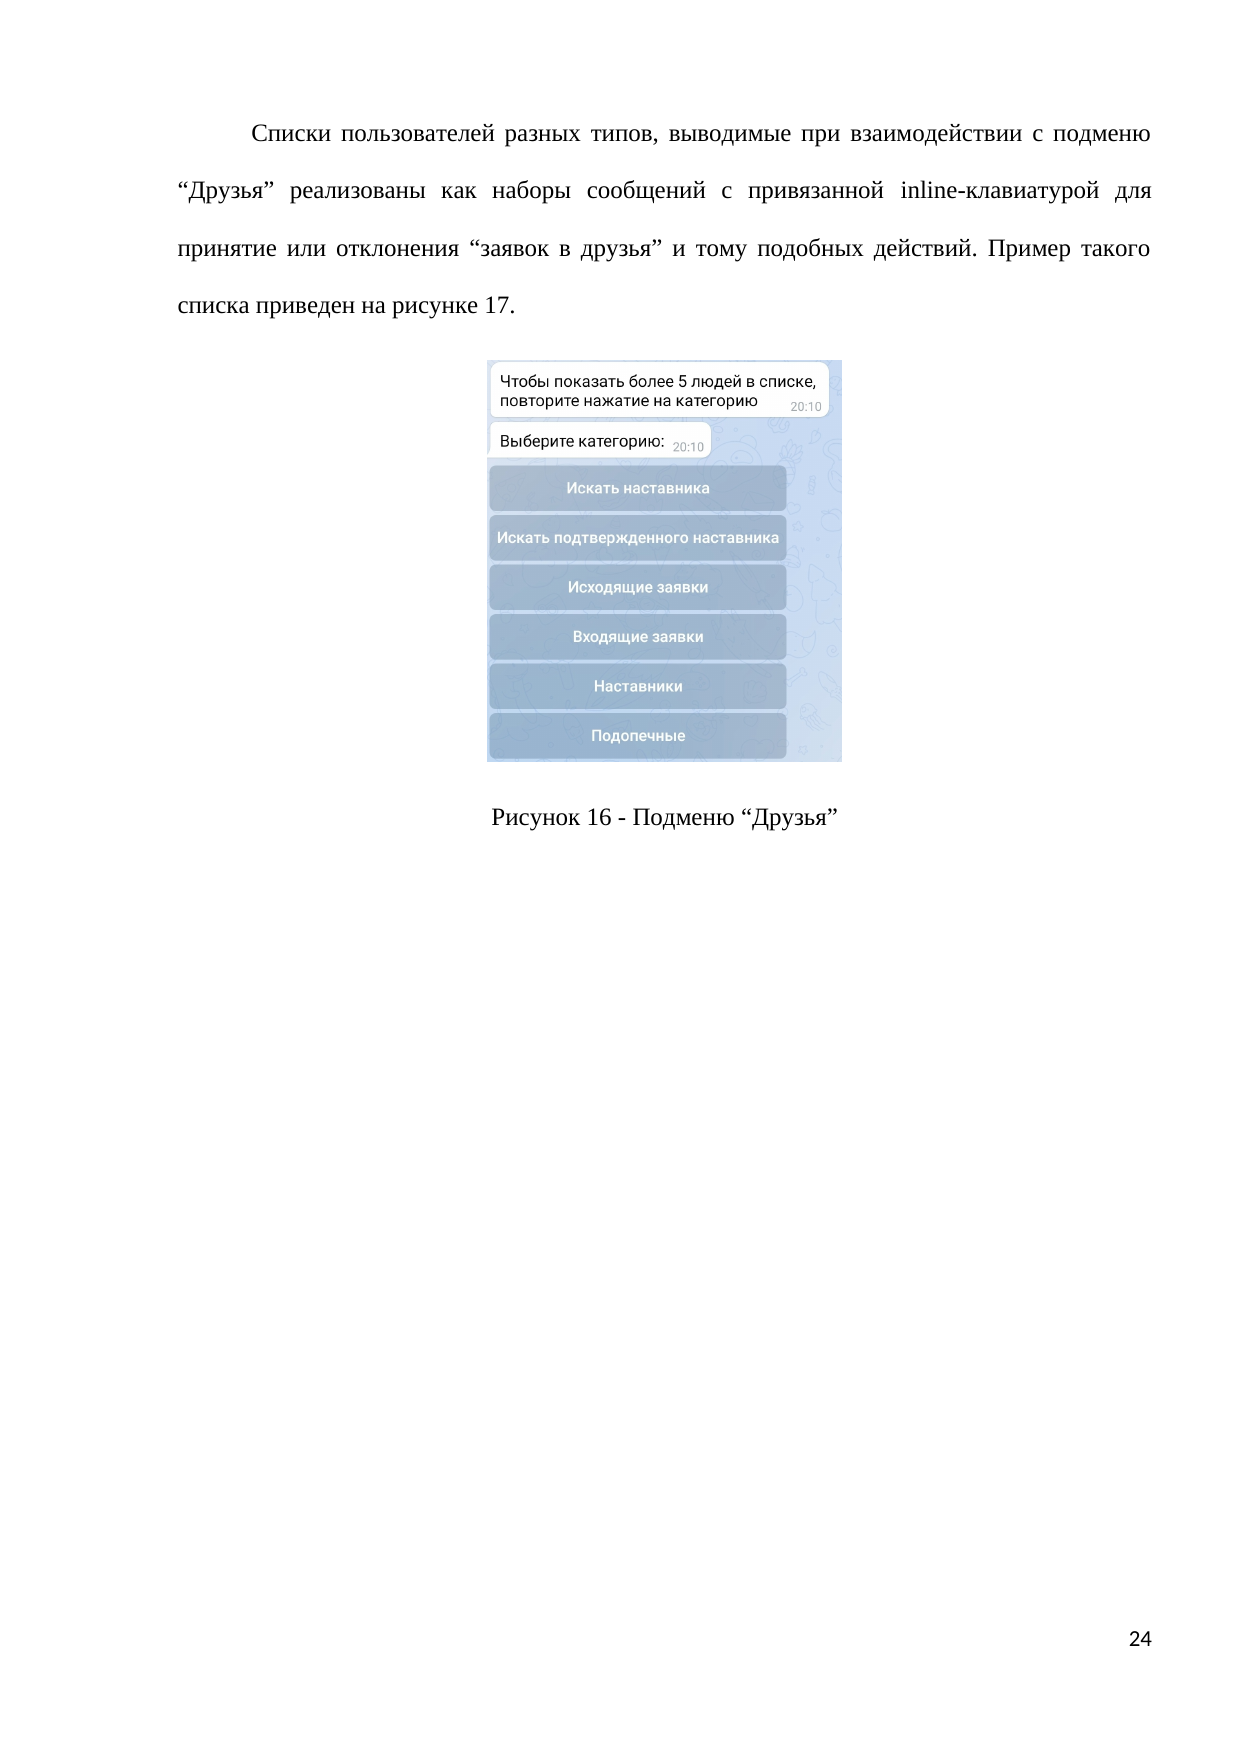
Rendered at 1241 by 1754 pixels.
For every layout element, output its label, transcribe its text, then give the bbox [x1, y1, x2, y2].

text Рисунок 16 - Подменю “Друзья” [177, 802, 1152, 831]
picture [487, 360, 842, 762]
text Списки пользователей разных типов, выводимые при взаимодействии с подменю “Друзья” реализованы как наборы сообщений с привязанной inline-клавиатурой для принятие или отклонения “заявок в друзья” и тому подобных действий. Пример такого списка приведен на рисунке 17. [177, 118, 1152, 319]
